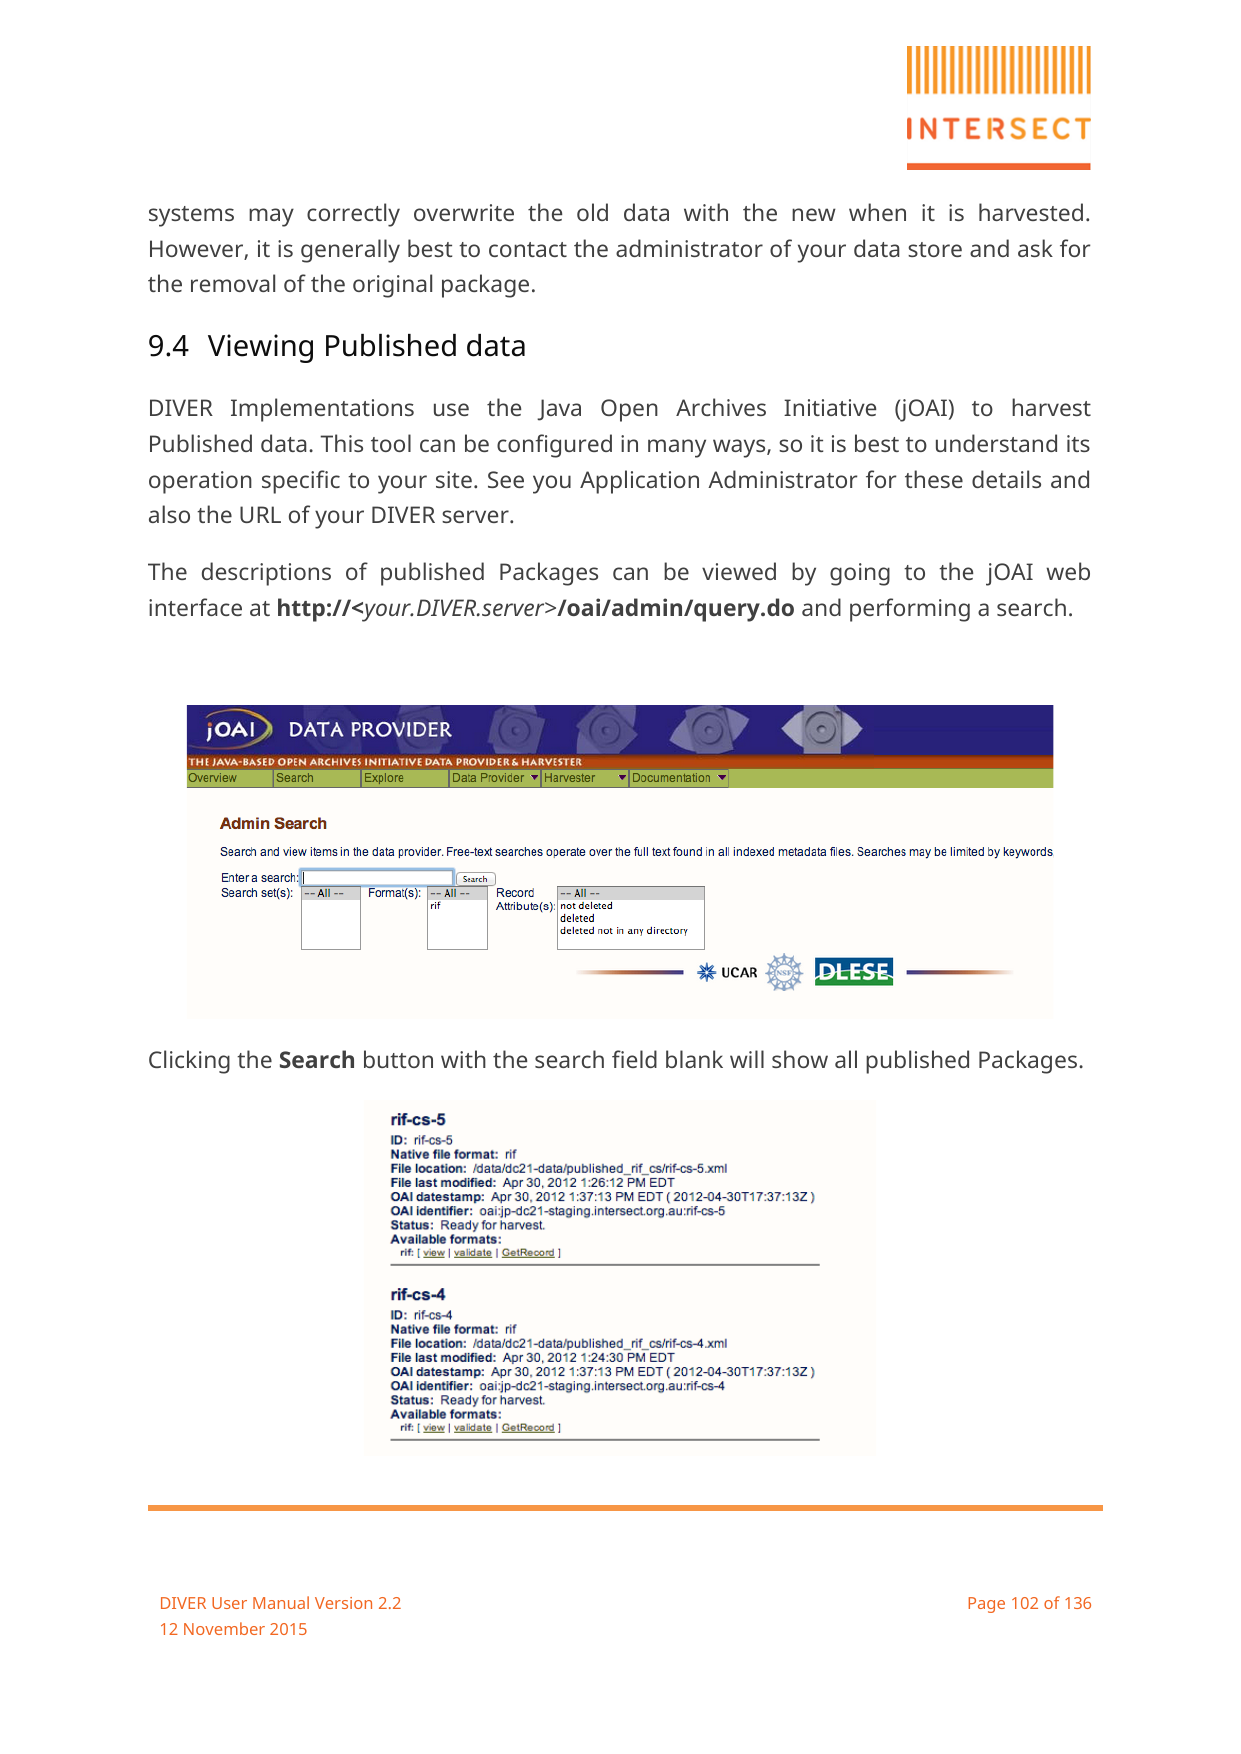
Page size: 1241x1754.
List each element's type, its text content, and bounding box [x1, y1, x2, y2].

text The descriptions of published Packages can be viewed by going to the jOAI web interface at http://<your.DIVER.server>/oai/admin/query.do and performing a search. [148, 556, 1092, 623]
picture [186, 705, 1054, 1019]
subtitle Viewing Published data [148, 325, 1092, 365]
text Clicking the Search button with the search field blank will show all published Packages. [148, 1044, 1092, 1075]
text DIVER Implementations use the Java Open Archives Initiative (jOAI) to harvest Published data. This tool can be configured in many ways, so it is best to understand its operation specific to your site. See you Application Administrator for these details and also the URL of your DIVER server. [148, 392, 1092, 531]
picture [905, 44, 1093, 172]
picture [363, 1100, 877, 1456]
